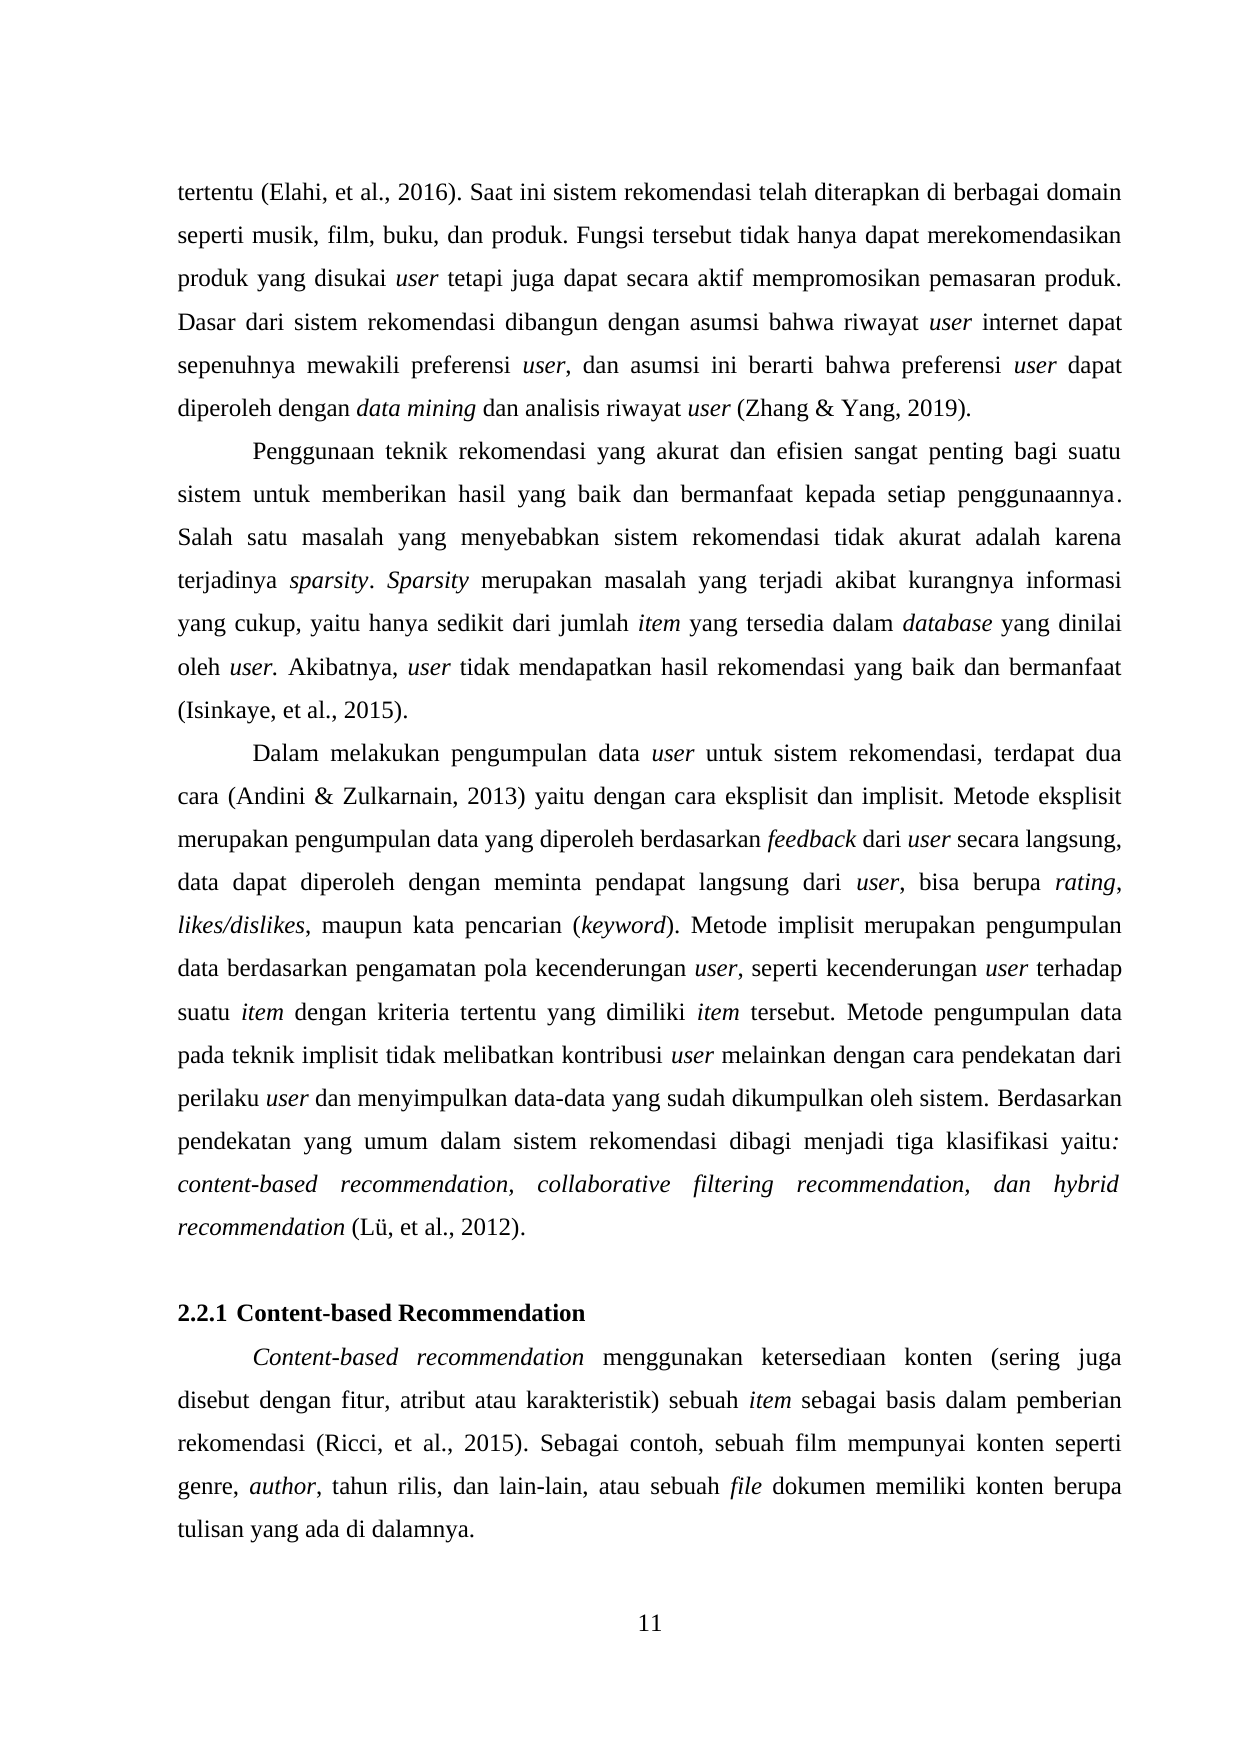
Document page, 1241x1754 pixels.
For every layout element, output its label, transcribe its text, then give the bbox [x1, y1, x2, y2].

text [177, 177, 1122, 422]
text Content-based recommendation menggunakan ketersediaan konten (sering juga disebut dengan fitur, atribut atau karakteristik) sebuah item sebagai basis dalam pemberian rekomendasi . Sebagai contoh, sebuah film mempunyai konten seperti genre, author, tahun rilis, dan lain-lain, atau sebuah file dokumen memiliki konten berupa tulisan yang ada di dalamnya. [177, 1342, 1122, 1543]
text Dalam melakukan pengumpulan data user untuk sistem rekomendasi, terdapat dua cara yaitu dengan cara eksplisit dan implisit. Metode eksplisit merupakan pengumpulan data yang diperoleh berdasarkan feedback dari user secara langsung, data dapat diperoleh dengan meminta pendapat langsung dari user, bisa berupa rating, likes/dislikes, maupun kata pencarian (keyword). Metode implisit merupakan pengumpulan data berdasarkan pengamatan pola kecenderungan user, seperti kecenderungan user terhadap suatu item dengan kriteria tertentu yang dimiliki item tersebut. Metode pengumpulan data pada teknik implisit tidak melibatkan kontribusi user melainkan dengan cara pendekatan dari perilaku user dan menyimpulkan data-data yang sudah dikumpulkan oleh sistem. Berdasarkan pendekatan yang umum dalam sistem rekomendasi dibagi menjadi tiga klasifikasi yaitu: content-based recommendation, collaborative filtering recommendation, dan hybrid recommendation . [177, 738, 1122, 1241]
subtitle Content-based Recommendation [177, 1298, 1122, 1327]
text Penggunaan teknik rekomendasi yang akurat dan efisien sangat penting bagi suatu sistem untuk memberikan hasil yang baik dan bermanfaat kepada setiap penggunaannya. Salah satu masalah yang menyebabkan sistem rekomendasi tidak akurat adalah karena terjadinya sparsity. Sparsity merupakan masalah yang terjadi akibat kurangnya informasi yang cukup, yaitu hanya sedikit dari jumlah item yang tersedia dalam database yang dinilai oleh user. Akibatnya, user tidak mendapatkan hasil rekomendasi yang baik dan bermanfaat. [177, 436, 1122, 723]
